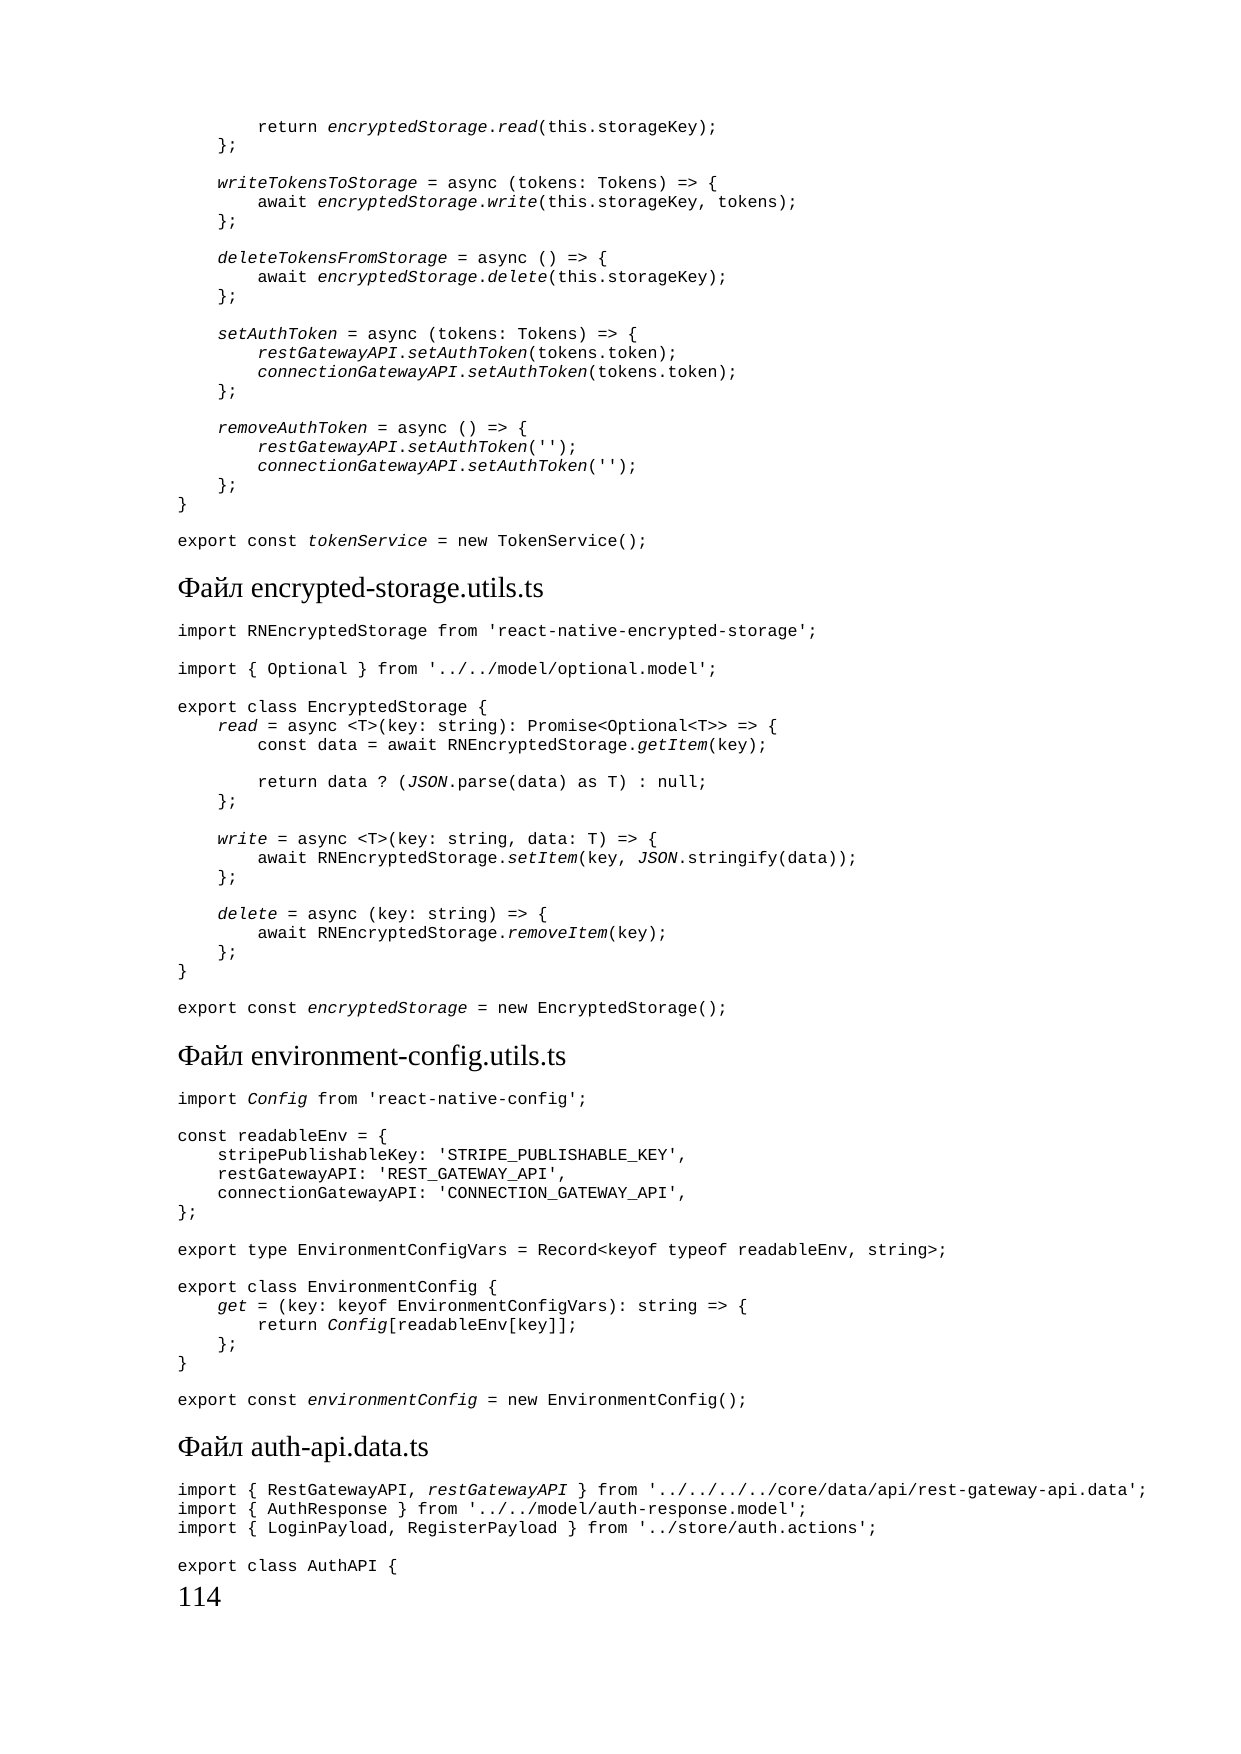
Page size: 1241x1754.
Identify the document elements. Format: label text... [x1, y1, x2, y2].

text import Config from 'react-native-config'; const readableEnv = { stripePublishableKey: 'STRIPE_PUBLISHABLE_KEY', restGatewayAPI: 'REST_GATEWAY_API', connectionGatewayAPI: 'CONNECTION_GATEWAY_API', }; export type EnvironmentConfigVars = Record<keyof typeof readableEnv, string>; export class EnvironmentConfig { get = (key: keyof EnvironmentConfigVars): string => { return Config[readableEnv[key]]; }; } export const environmentConfig = new EnvironmentConfig(); [177, 1090, 1152, 1411]
text Файл encrypted-storage.utils.ts [177, 571, 1152, 604]
text Файл environment-config.utils.ts [177, 1038, 1152, 1071]
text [177, 118, 1152, 552]
text Файл auth-api.data.ts [177, 1429, 1152, 1463]
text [177, 1482, 1152, 1576]
text import RNEncryptedStorage from 'react-native-encrypted-storage'; import { Optional } from '../../model/optional.model'; export class EncryptedStorage { read = async <T>(key: string): Promise<Optional<T>> => { const data = await RNEncryptedStorage.getItem(key); return data ? (JSON.parse(data) as T) : null; }; write = async <T>(key: string, data: T) => { await RNEncryptedStorage.setItem(key, JSON.stringify(data)); }; delete = async (key: string) => { await RNEncryptedStorage.removeItem(key); }; } export const encryptedStorage = new EncryptedStorage(); [177, 623, 1152, 1019]
